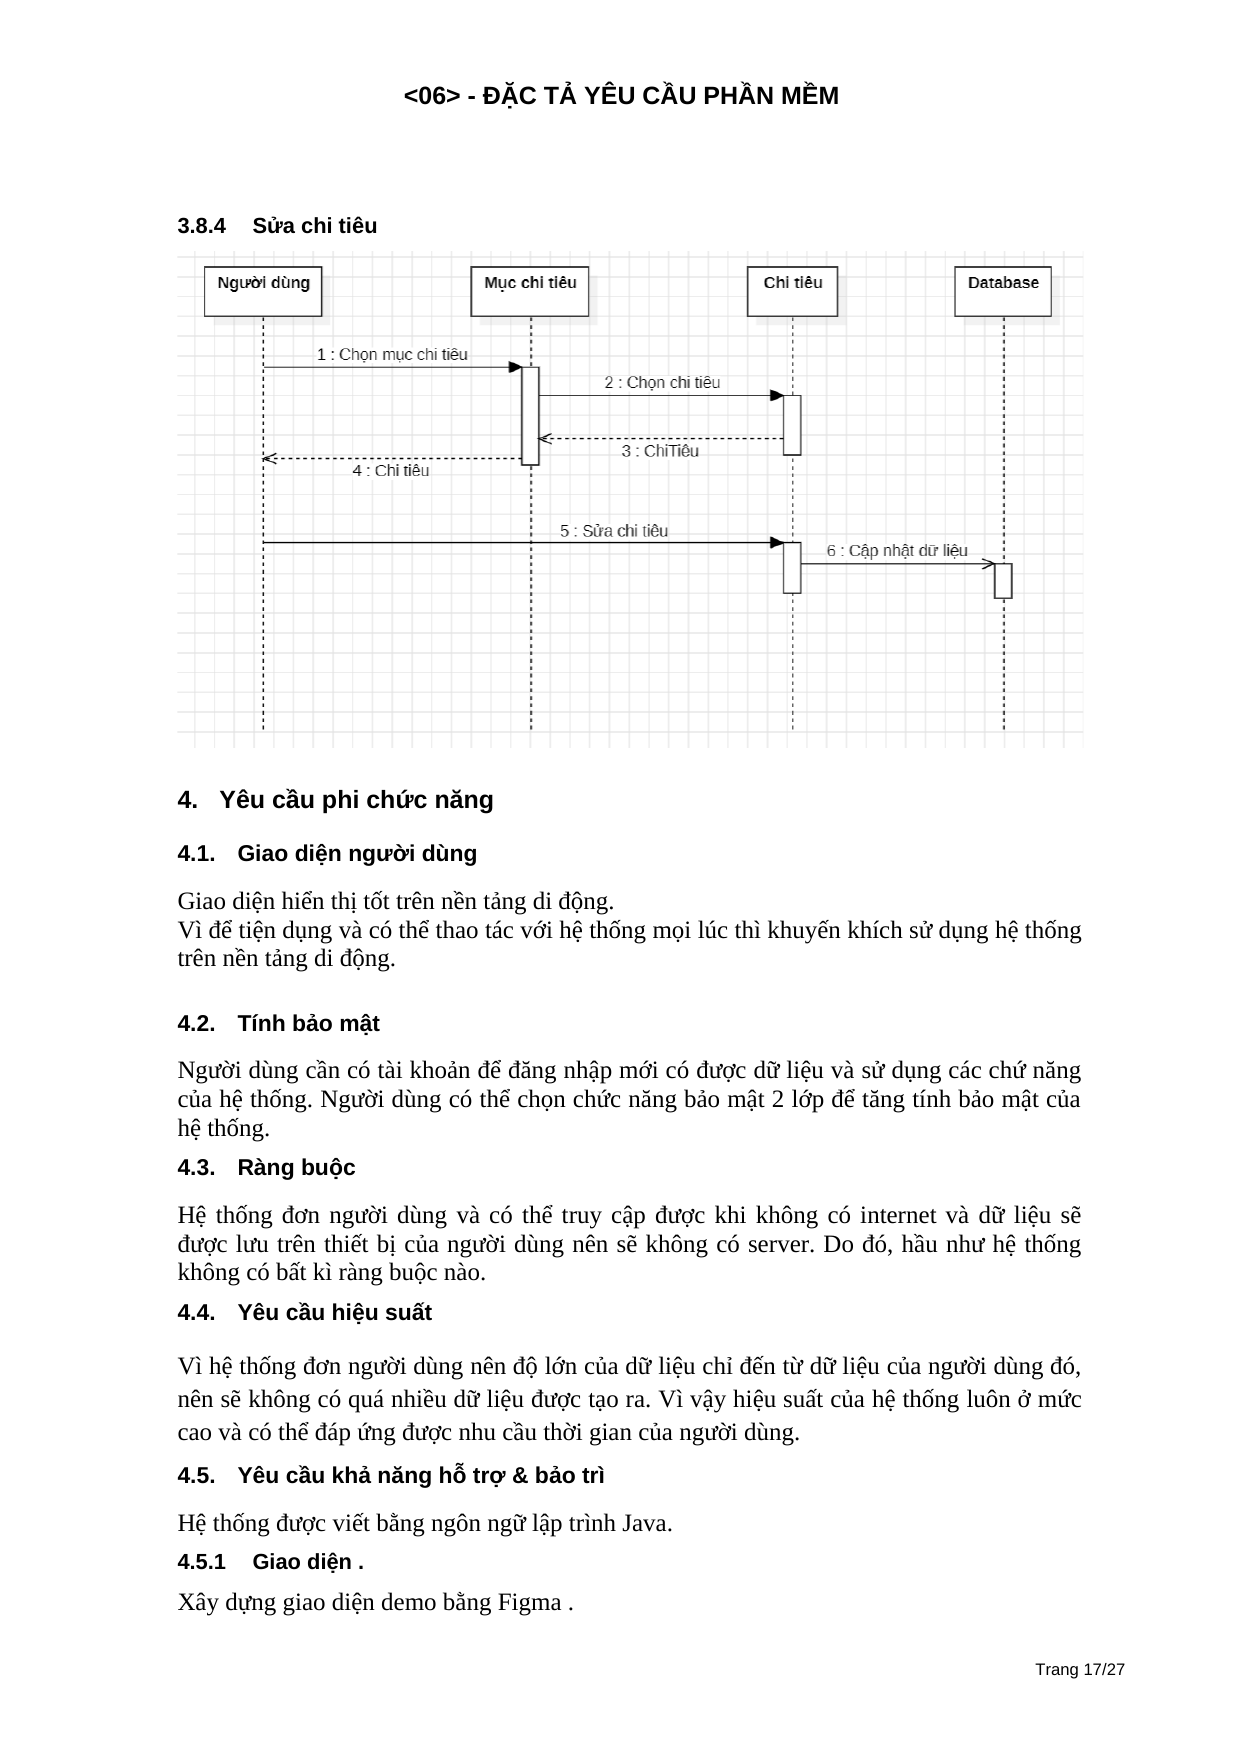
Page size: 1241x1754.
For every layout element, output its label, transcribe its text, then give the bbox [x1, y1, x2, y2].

subtitle Ràng buộc [177, 1154, 1083, 1181]
subtitle Tính bảo mật [177, 1010, 1083, 1036]
picture [177, 251, 1084, 748]
text Hệ thống đơn người dùng và có thể truy cập được khi không có internet và dữ liệu sẽ được lưu trên thiết bị của người dùng nên sẽ không có server. Do đó, hầu như hệ thống không có bất kì ràng buộc nào. [177, 1200, 1083, 1286]
subtitle Giao diện . [177, 1549, 1083, 1574]
subtitle Giao diện người dùng [177, 840, 1083, 867]
text Người dùng cần có tài khoản để đăng nhập mới có được dữ liệu và sử dụng các chứ năng của hệ thống. Người dùng có thể chọn chức năng bảo mật 2 lớp để tăng tính bảo mật của hệ thống. [177, 1056, 1083, 1142]
text Vì hệ thống đơn người dùng nên độ lớn của dữ liệu chỉ đến từ dữ liệu của người dùng đó, nên sẽ không có quá nhiều dữ liệu được tạo ra. Vì vậy hiệu suất của hệ thống luôn ở mức cao và có thể đáp ứng được nhu cầu thời gian của người dùng. [177, 1351, 1083, 1446]
text Giao diện hiển thị tốt trên nền tảng di động. [177, 886, 1083, 915]
text Xây dựng giao diện demo bằng Figma . [177, 1587, 1083, 1616]
text Hệ thống được viết bằng ngôn ngữ lập trình Java. [177, 1508, 1083, 1537]
subtitle Yêu cầu hiệu suất [177, 1299, 1083, 1325]
subtitle Yêu cầu khả năng hỗ trợ & bảo trì [177, 1462, 1083, 1489]
subtitle Sửa chi tiêu [177, 213, 1083, 238]
text Vì để tiện dụng và có thể thao tác với hệ thống mọi lúc thì khuyến khích sử dụng hệ thống trên nền tảng di động. [177, 915, 1083, 972]
subtitle Yêu cầu phi chức năng [177, 785, 1083, 813]
